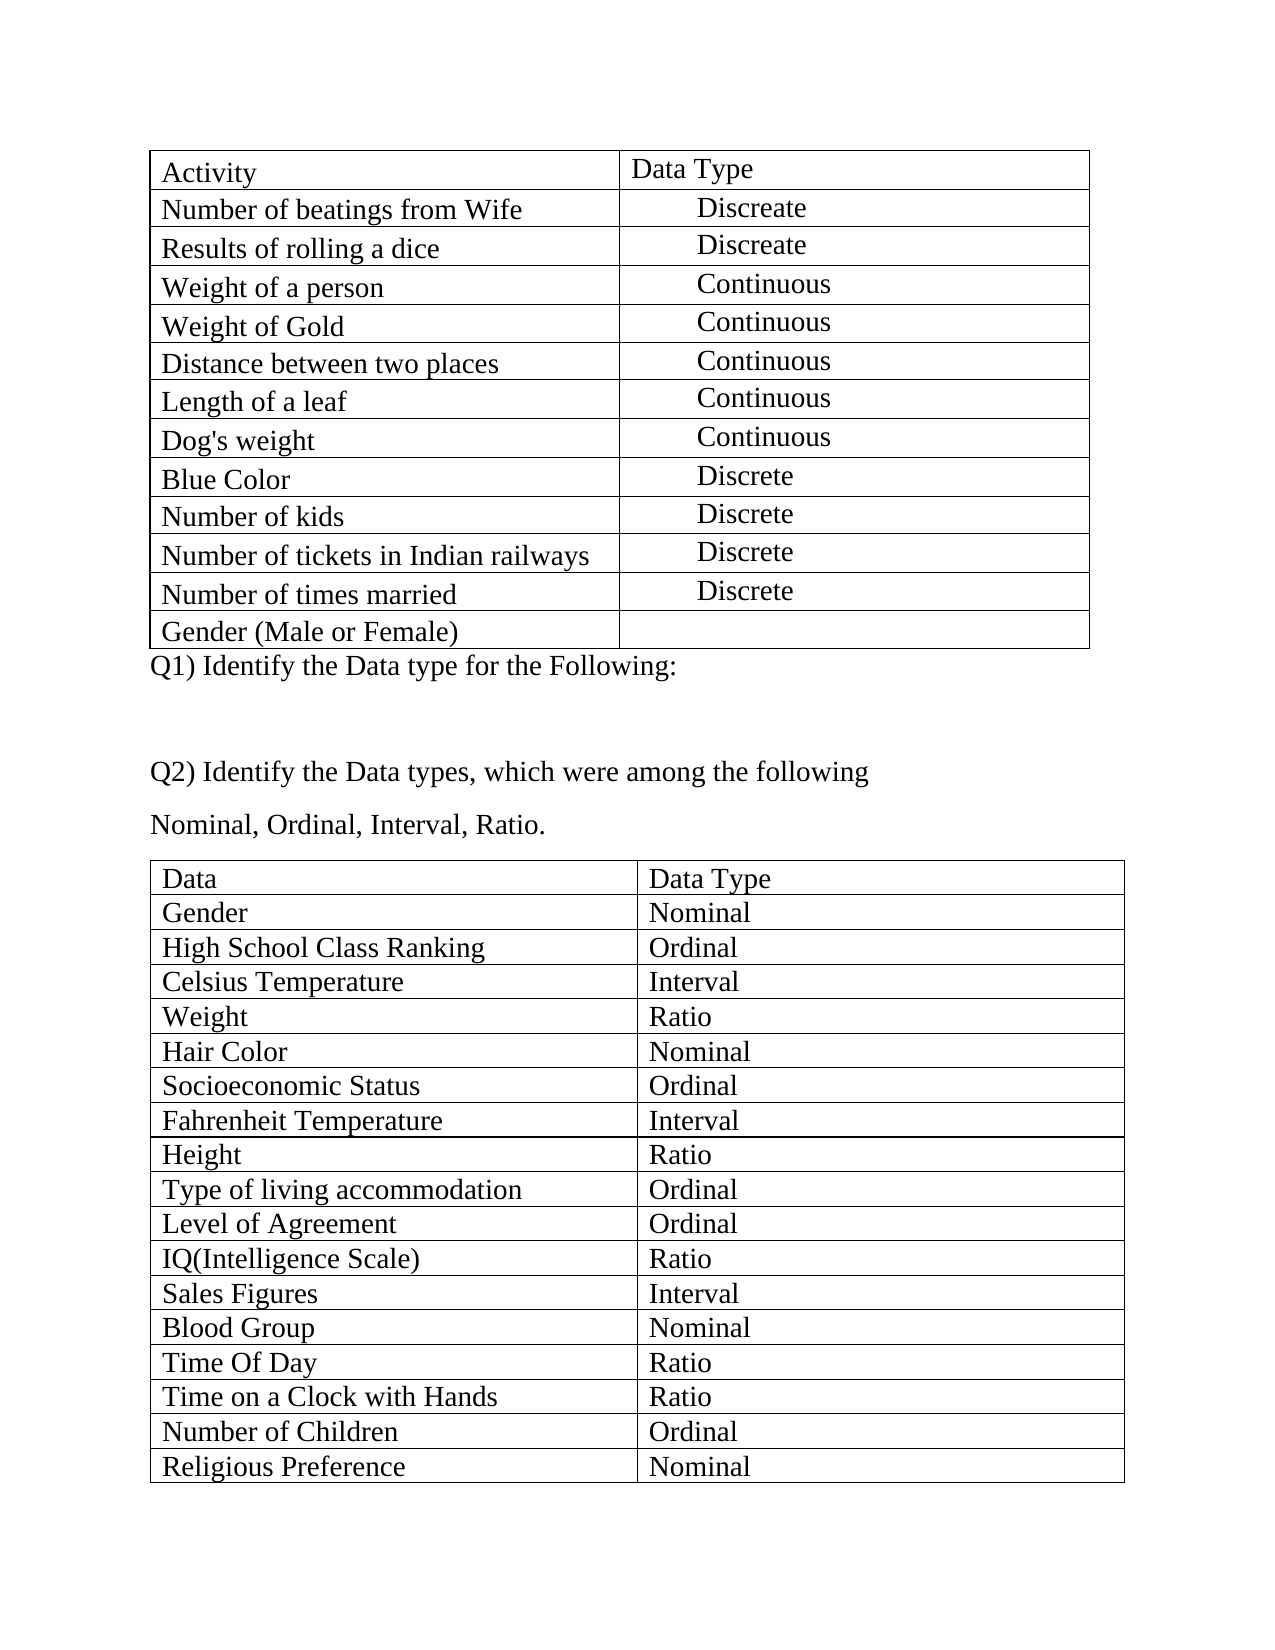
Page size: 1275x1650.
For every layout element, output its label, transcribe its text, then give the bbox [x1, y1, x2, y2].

text Q1) Identify the Data type for the Following: [150, 648, 1125, 682]
table_cell Ratio [638, 1345, 1124, 1378]
table_cell Discrete [620, 534, 1089, 572]
table_cell Continuous [620, 305, 1089, 342]
table_cell Discreate [620, 190, 1089, 226]
table_cell Weight of Gold [151, 305, 619, 342]
table_cell Blood Group [151, 1310, 637, 1344]
table_cell Religious Preference [151, 1449, 637, 1482]
table_cell Number of kids [151, 497, 619, 533]
table_cell Height [151, 1138, 637, 1171]
table_cell Continuous [620, 380, 1089, 418]
table_cell Nominal [638, 1034, 1124, 1067]
table_cell Discrete [620, 573, 1089, 610]
table_cell Gender (Male or Female) [151, 611, 619, 647]
table_cell Weight [151, 999, 637, 1033]
table_cell Interval [638, 1276, 1124, 1309]
table_cell Interval [638, 1103, 1124, 1136]
table_cell Ratio [638, 999, 1124, 1033]
table_cell Ordinal [638, 1172, 1124, 1206]
table_cell Celsius Temperature [151, 965, 637, 998]
table_cell Fahrenheit Temperature [151, 1103, 637, 1136]
table_cell IQ(Intelligence Scale) [151, 1241, 637, 1275]
table_cell Sales Figures [151, 1276, 637, 1309]
table_cell [620, 611, 1089, 647]
table_cell Discrete [620, 458, 1089, 496]
table_cell Type of living accommodation [151, 1172, 637, 1206]
text Q2) Identify the Data types, which were among the following [150, 754, 1125, 788]
table_cell Time Of Day [151, 1345, 637, 1378]
table_cell Ratio [638, 1241, 1124, 1275]
table_cell Number of beatings from Wife [151, 190, 619, 226]
table_cell Continuous [620, 266, 1089, 303]
table_cell Time on a Clock with Hands [151, 1380, 637, 1413]
table_cell Continuous [620, 343, 1089, 379]
table_cell Ordinal [638, 930, 1124, 963]
table_cell Hair Color [151, 1034, 637, 1067]
table_cell Continuous [620, 419, 1089, 457]
table_cell High School Class Ranking [151, 930, 637, 963]
table_cell Interval [638, 965, 1124, 998]
table_cell Discrete [620, 497, 1089, 533]
table_cell Ordinal [638, 1414, 1124, 1448]
table_header Activity [151, 151, 619, 189]
table_header Data Type [638, 861, 1124, 894]
table_cell Level of Agreement [151, 1207, 637, 1240]
table_cell Nominal [638, 1310, 1124, 1344]
table_cell Ordinal [638, 1068, 1124, 1102]
table_cell Number of tickets in Indian railways [151, 534, 619, 572]
table_cell Nominal [638, 1449, 1124, 1482]
table_cell Nominal [638, 895, 1124, 929]
table_cell Length of a leaf [151, 380, 619, 418]
table_cell Ratio [638, 1380, 1124, 1413]
table_header Data Type [620, 151, 1089, 189]
table_cell Number of times married [151, 573, 619, 610]
table_cell Weight of a person [151, 266, 619, 303]
table_cell Socioeconomic Status [151, 1068, 637, 1102]
table_cell Distance between two places [151, 343, 619, 379]
text Nominal, Ordinal, Interval, Ratio. [150, 807, 1125, 841]
table_cell Gender [151, 895, 637, 929]
table_cell Discreate [620, 227, 1089, 265]
table_cell Dog's weight [151, 419, 619, 457]
table_cell Blue Color [151, 458, 619, 496]
table_cell Number of Children [151, 1414, 637, 1448]
table_header Data [151, 861, 637, 894]
table_cell Ordinal [638, 1207, 1124, 1240]
table_cell Ratio [638, 1138, 1124, 1171]
table_cell Results of rolling a dice [151, 227, 619, 265]
